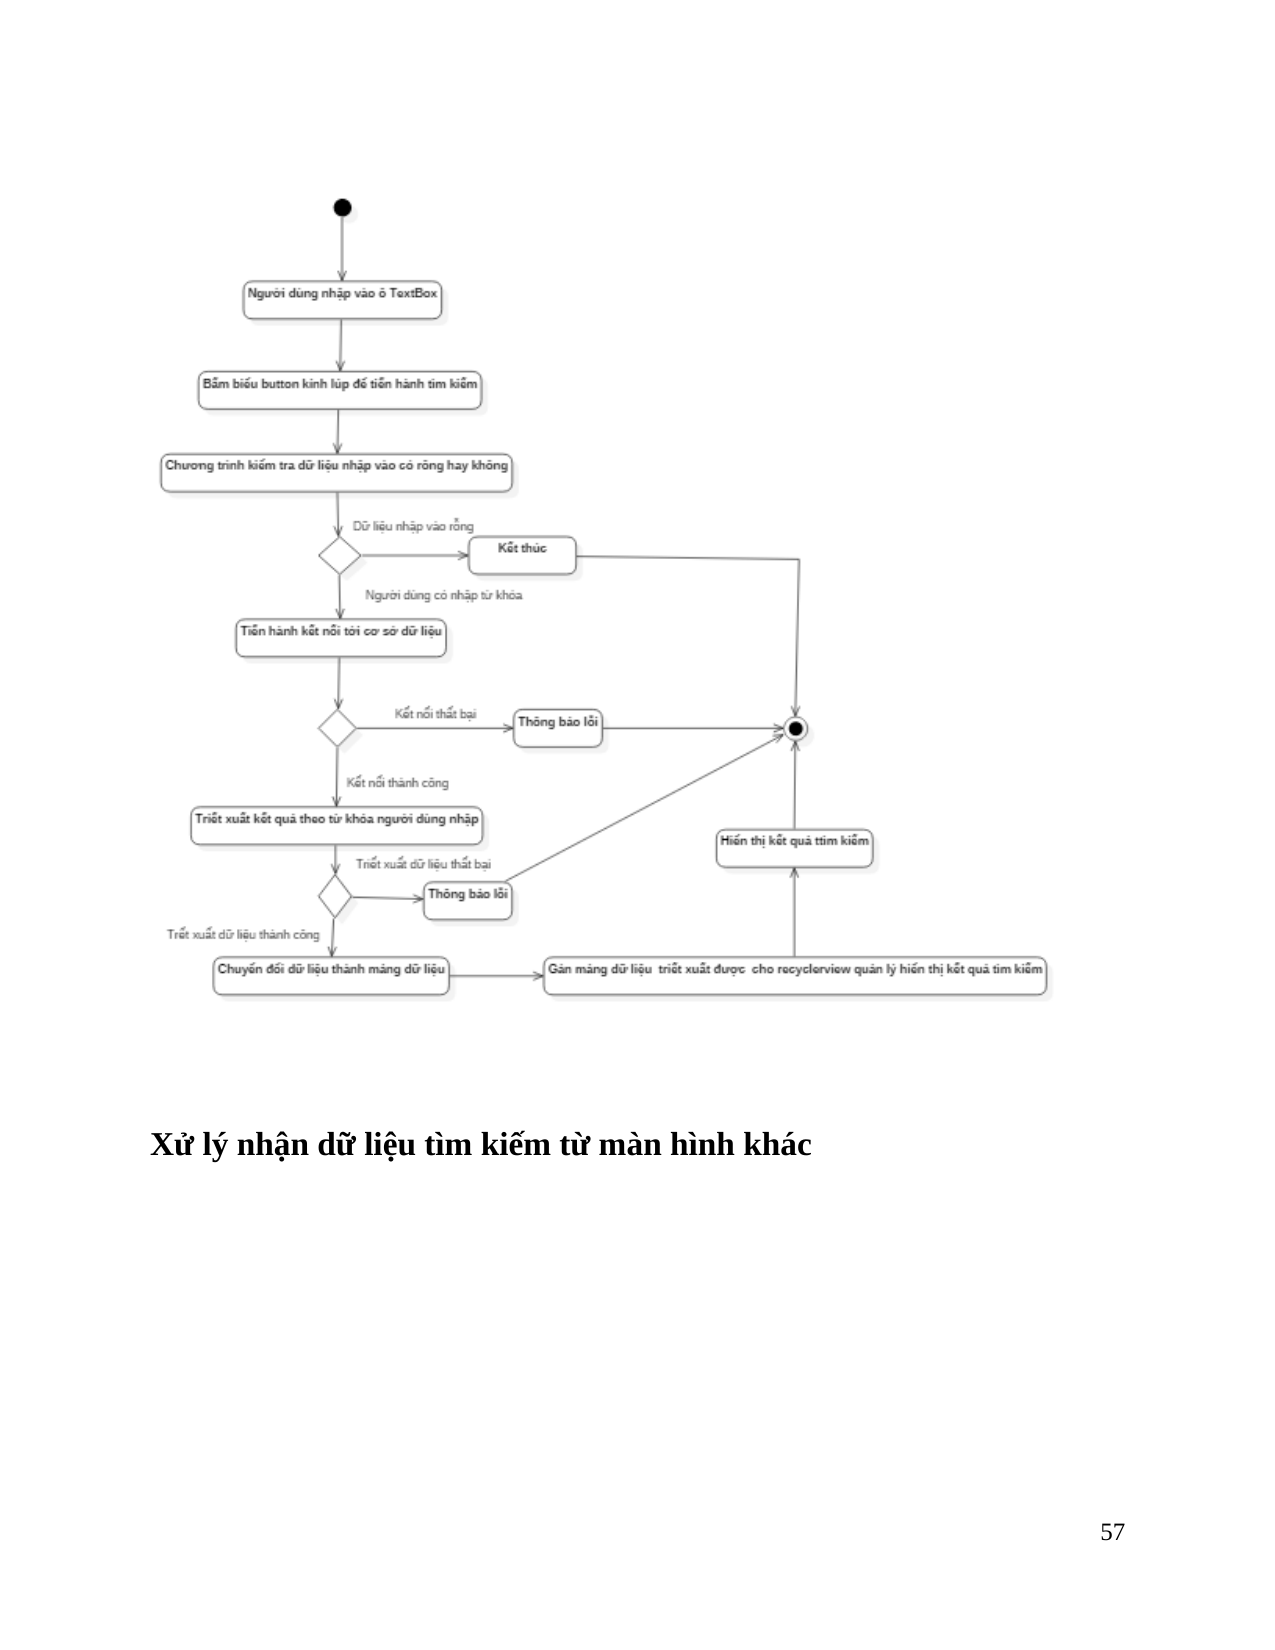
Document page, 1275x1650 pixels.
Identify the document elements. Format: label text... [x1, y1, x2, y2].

picture [150, 150, 1079, 1058]
text Xử lý nhận dữ liệu tìm kiếm từ màn hình khác [150, 1124, 1125, 1163]
